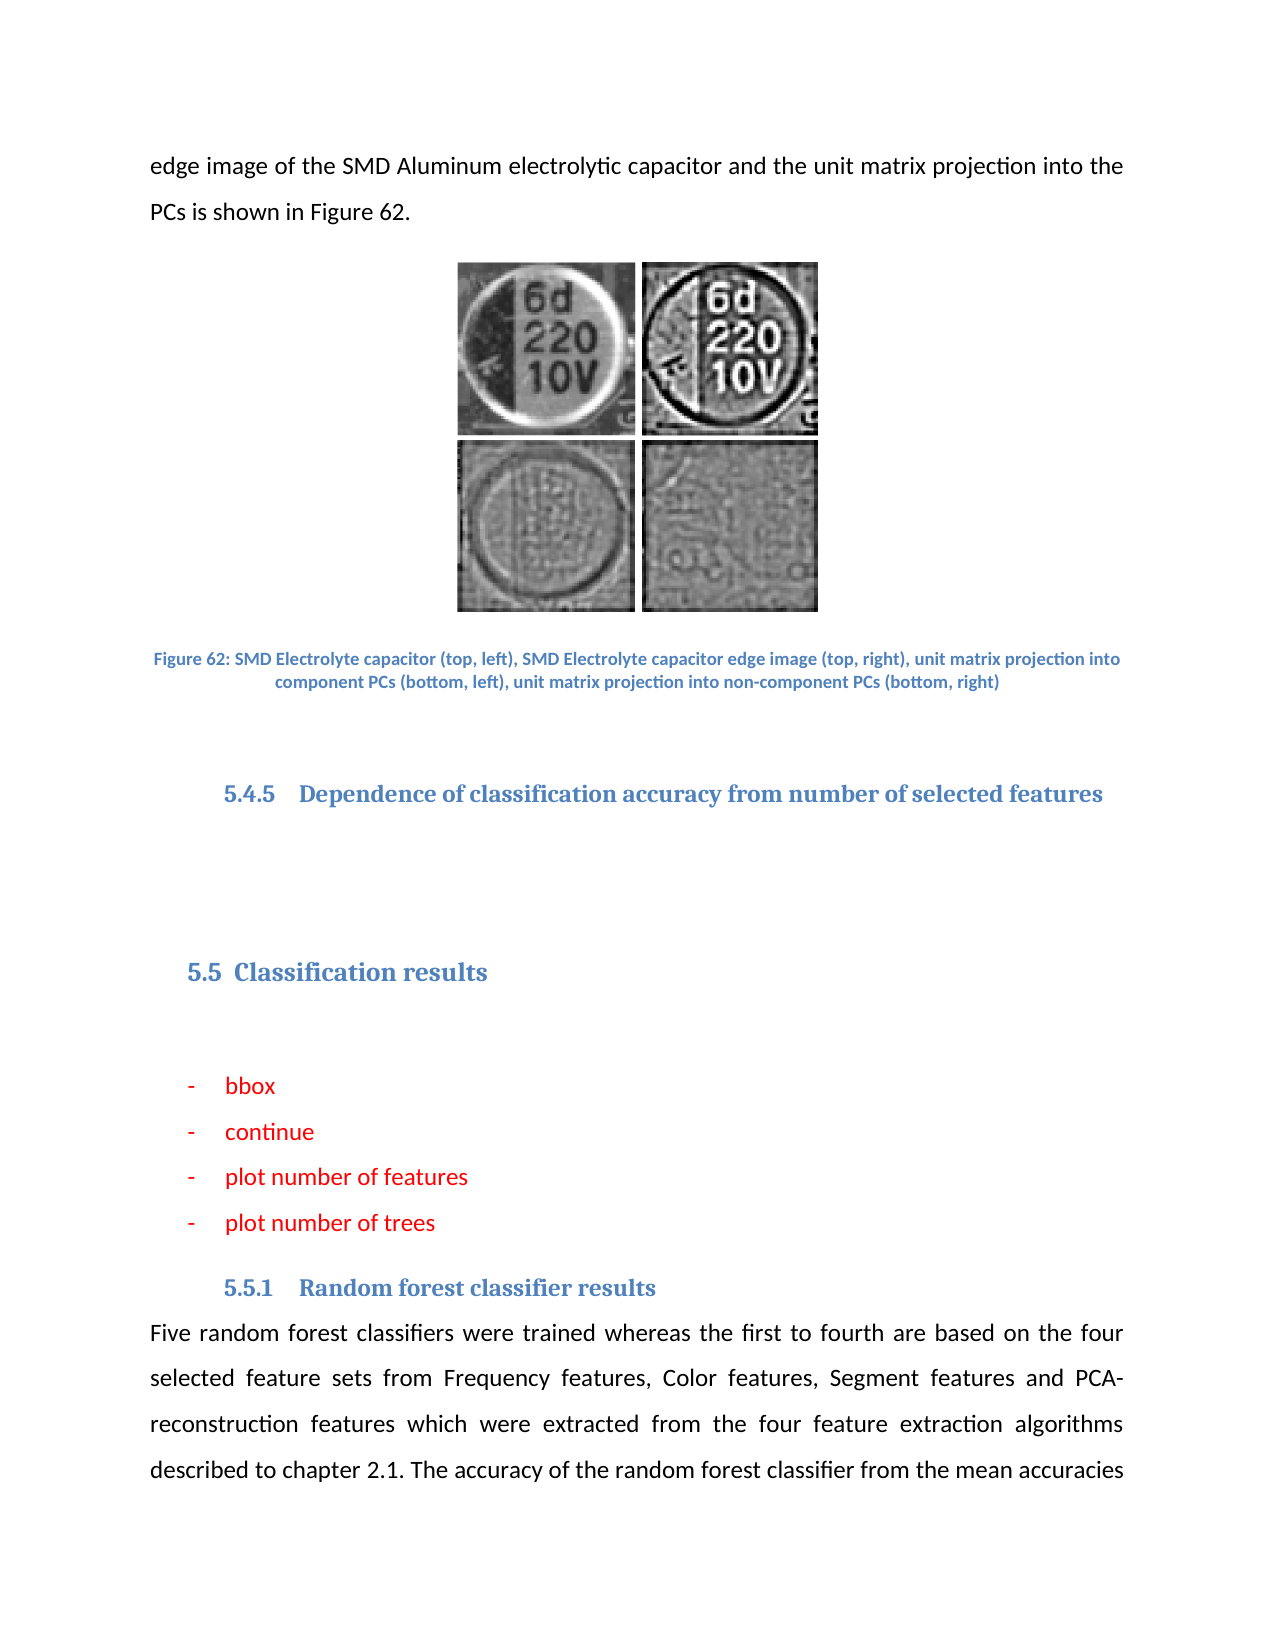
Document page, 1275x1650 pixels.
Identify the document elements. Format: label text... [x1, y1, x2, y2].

list plot number of features [187, 1161, 1125, 1192]
subtitle Classification results [187, 957, 1125, 988]
list plot number of trees [187, 1207, 1125, 1238]
subtitle Random forest classifier results [224, 1274, 1125, 1302]
list continue [187, 1116, 1125, 1146]
subtitle Dependence of classification accuracy from number of selected features [224, 780, 1125, 809]
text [150, 150, 1125, 226]
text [150, 1317, 1125, 1484]
picture [457, 262, 818, 612]
list bbox [187, 1070, 1125, 1100]
